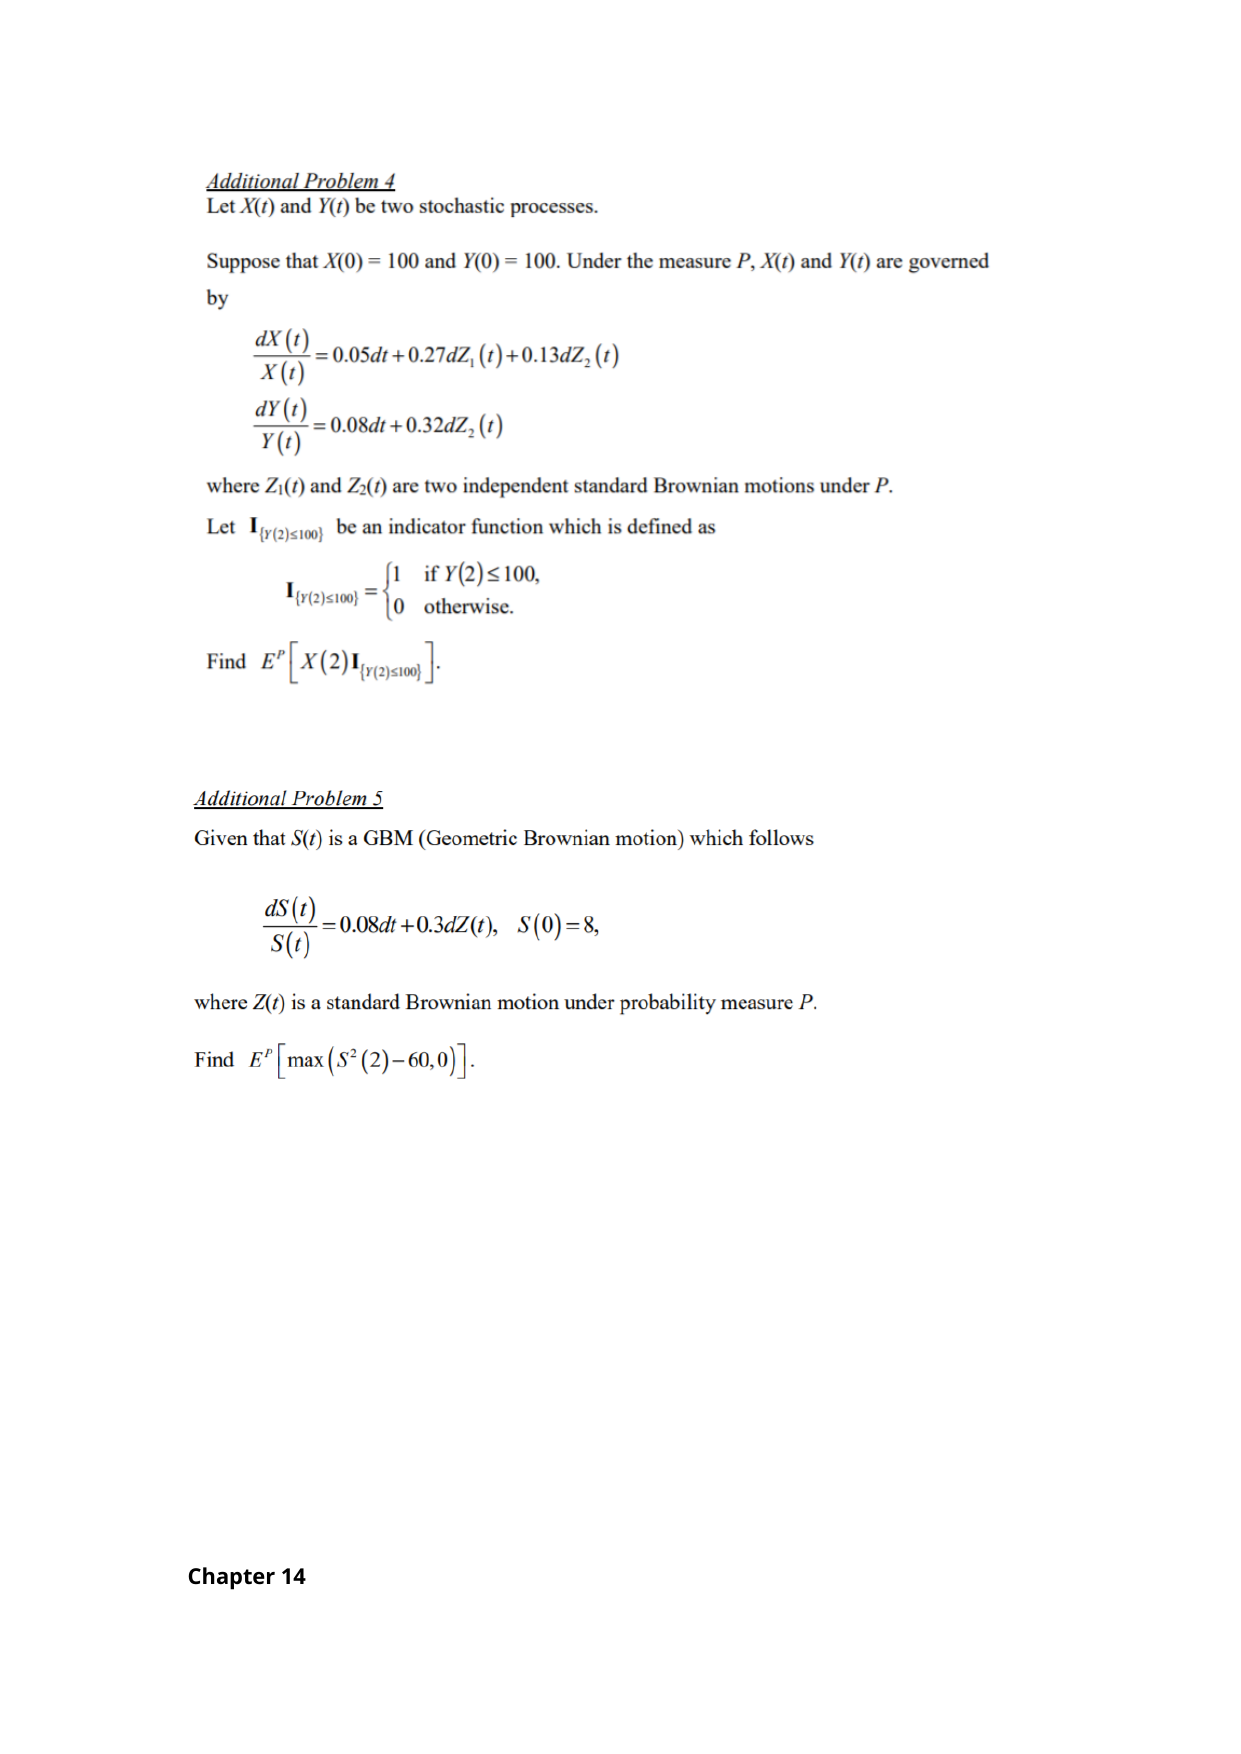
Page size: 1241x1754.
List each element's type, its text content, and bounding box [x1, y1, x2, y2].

picture [187, 162, 1002, 706]
picture [187, 779, 949, 1091]
text Chapter 14 [187, 1559, 1053, 1592]
